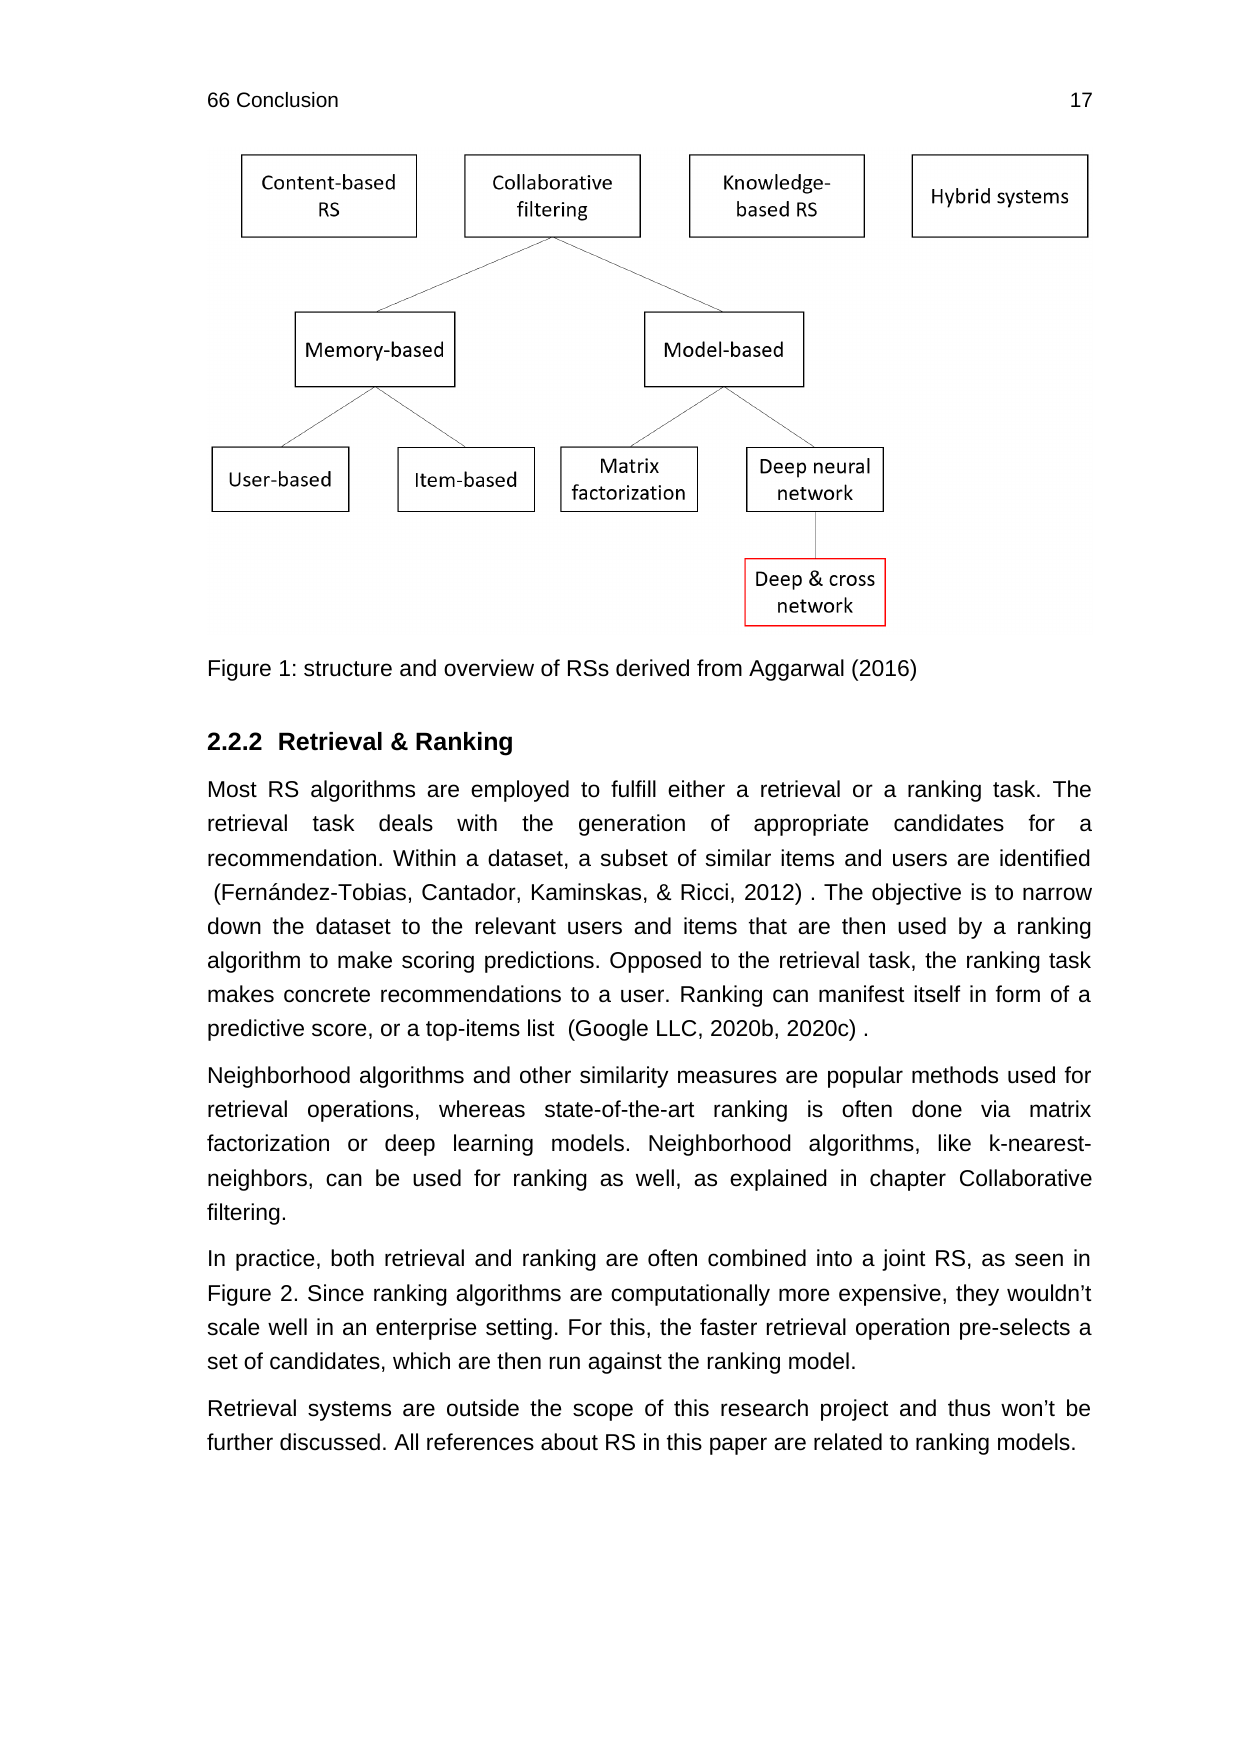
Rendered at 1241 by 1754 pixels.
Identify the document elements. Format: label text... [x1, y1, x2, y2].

subtitle Retrieval & Ranking [207, 726, 1092, 755]
text Figure 1: structure and overview of RSs derived from Aggarwal (2016) [207, 655, 1092, 681]
text In practice, both retrieval and ranking are often combined into a joint RS, as seen in Figure 2. Since ranking algorithms are computationally more expensive, they wouldn’t scale well in an enterprise setting. For this, the faster retrieval operation pre-selects a set of candidates, which are then run against the ranking model. [207, 1245, 1092, 1374]
text Retrieval systems are outside the scope of this research project and thus won’t be further discussed. All references about RS in this paper are related to ranking models. [207, 1394, 1092, 1455]
text Most RS algorithms are employed to fulfill either a retrieval or a ranking task. The retrieval task deals with the generation of appropriate candidates for a recommendation. Within a dataset, a subset of similar items and users are identified . The objective is to narrow down the dataset to the relevant users and items that are then used by a ranking algorithm to make scoring predictions. Opposed to the retrieval task, the ranking task makes concrete recommendations to a user. Ranking can manifest itself in form of a predictive score, or a top-items list . [207, 776, 1092, 1042]
picture [206, 147, 1093, 635]
text Neighborhood algorithms and other similarity measures are popular methods used for retrieval operations, whereas state-of-the-art ranking is often done via matrix factorization or deep learning models. Neighborhood algorithms, like k-nearest-neighbors, can be used for ranking as well, as explained in chapter Collaborative filtering. [207, 1062, 1092, 1225]
